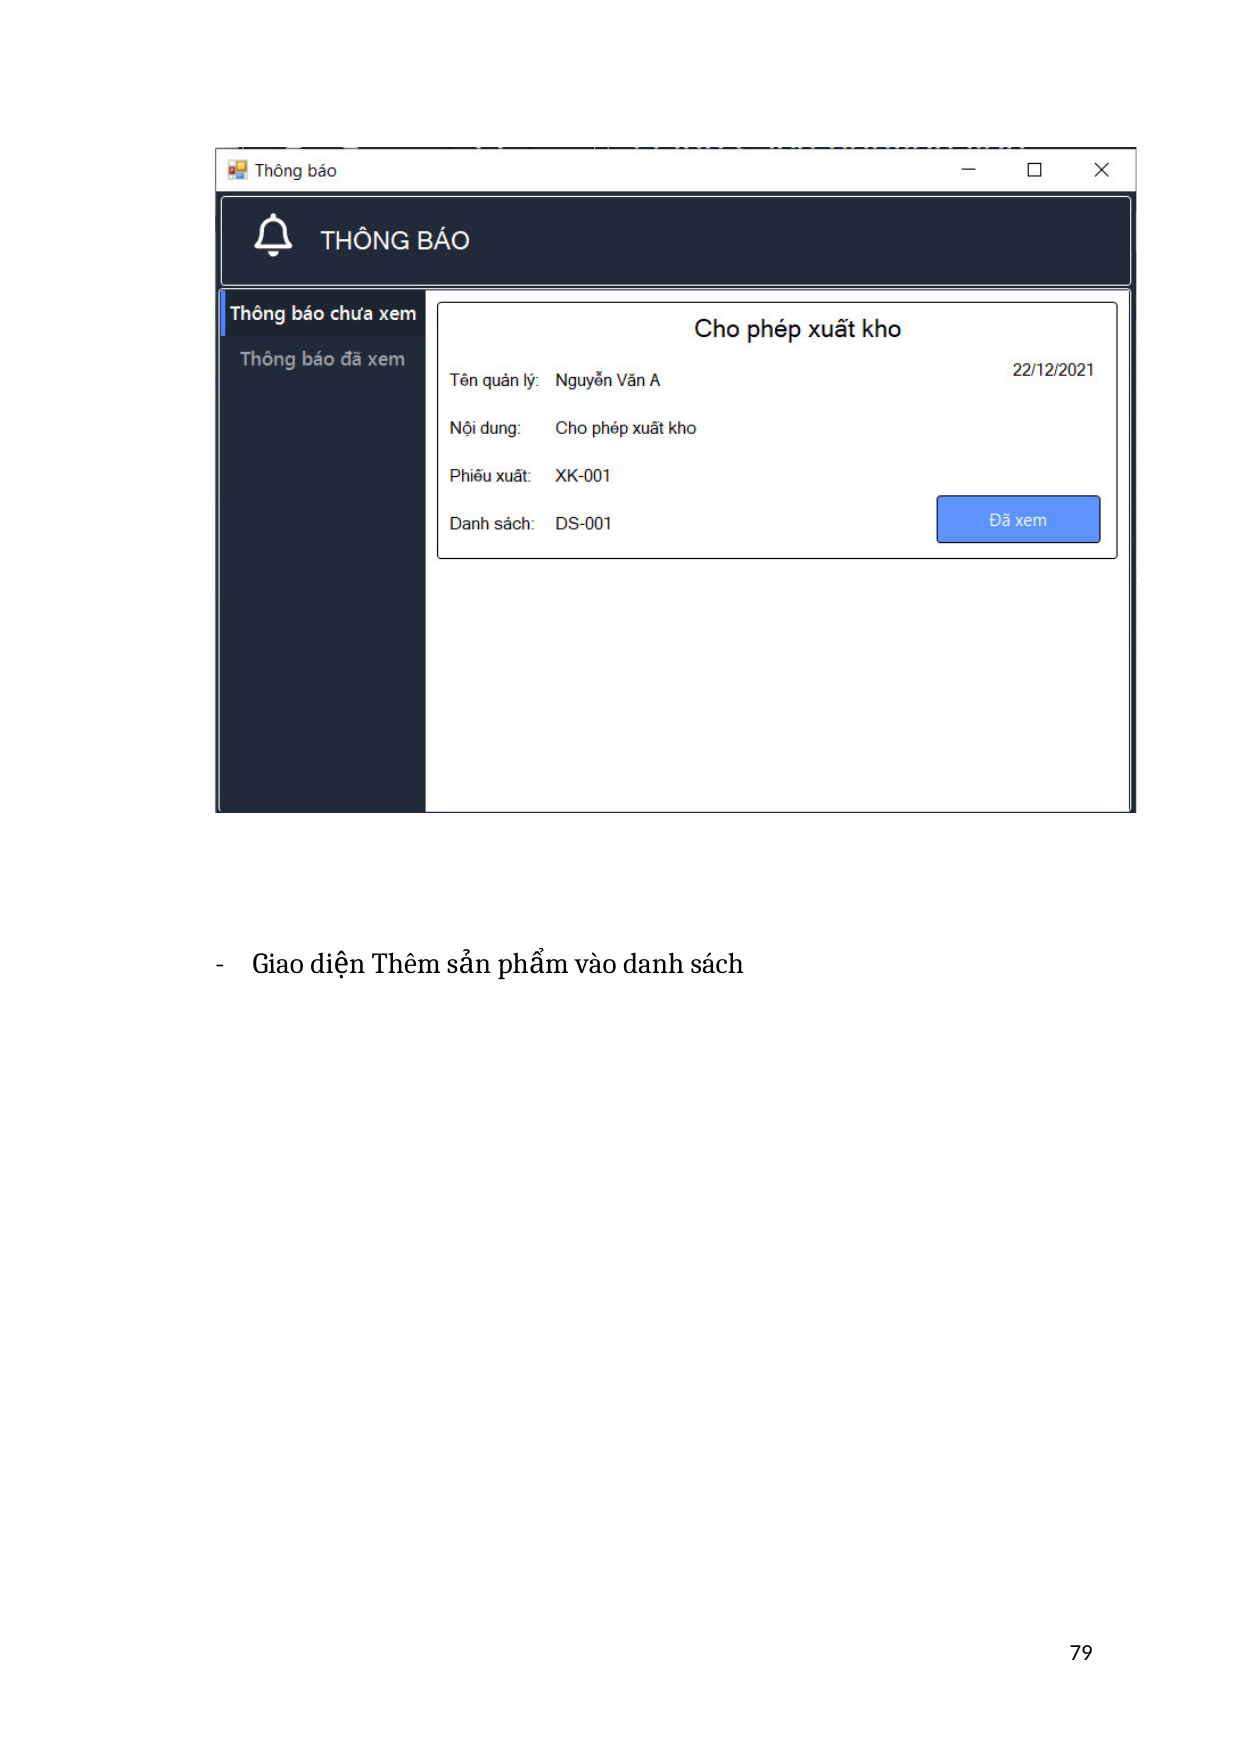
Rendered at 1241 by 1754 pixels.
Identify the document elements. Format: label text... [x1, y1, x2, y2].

list Giao diện Thêm sản phẩm vào danh sách [215, 947, 1092, 980]
picture [214, 147, 1137, 813]
